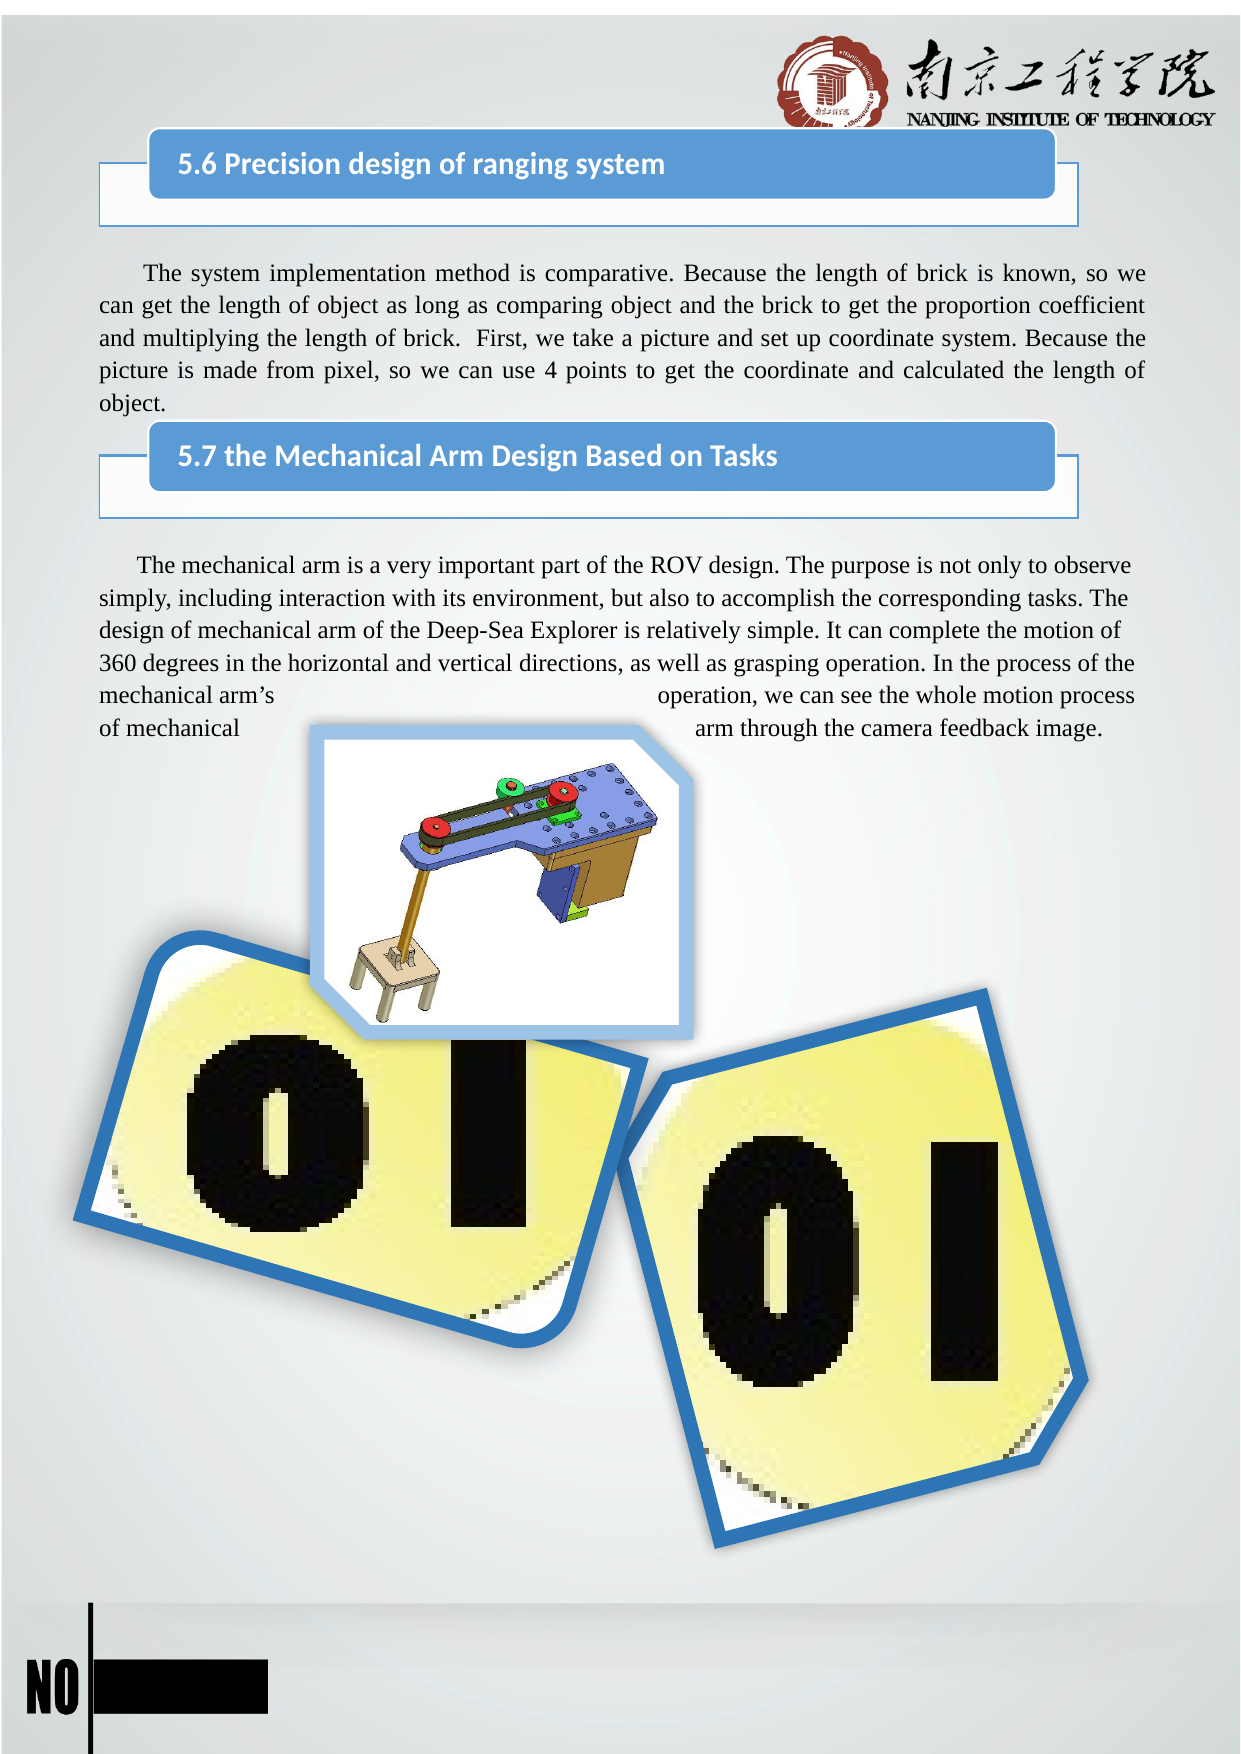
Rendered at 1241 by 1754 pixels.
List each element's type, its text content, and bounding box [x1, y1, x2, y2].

picture [1, 15, 1241, 1754]
text The system implementation method is comparative. Because the length of brick is known, so we can get the length of object as long as comparing object and the brick to get the proportion coefficient and multiplying the length of brick. First, we take a picture and set up coordinate system. Because the picture is made from pixel, so we can use 4 points to get the coordinate and calculated the length of object. [99, 256, 1147, 549]
text The mechanical arm is a very important part of the ROV design. The purpose is not only to observe simply, including interaction with its environment, but also to accomplish the corresponding tasks. The design of mechanical arm of the Deep-Sea Explorer is relatively simple. It can complete the motion of 360 degrees in the horizontal and vertical directions, as well as grasping operation. In the process of the mechanical arm’s operation, we can see the whole motion process of mechanical arm through the camera feedback image. [99, 549, 1147, 744]
